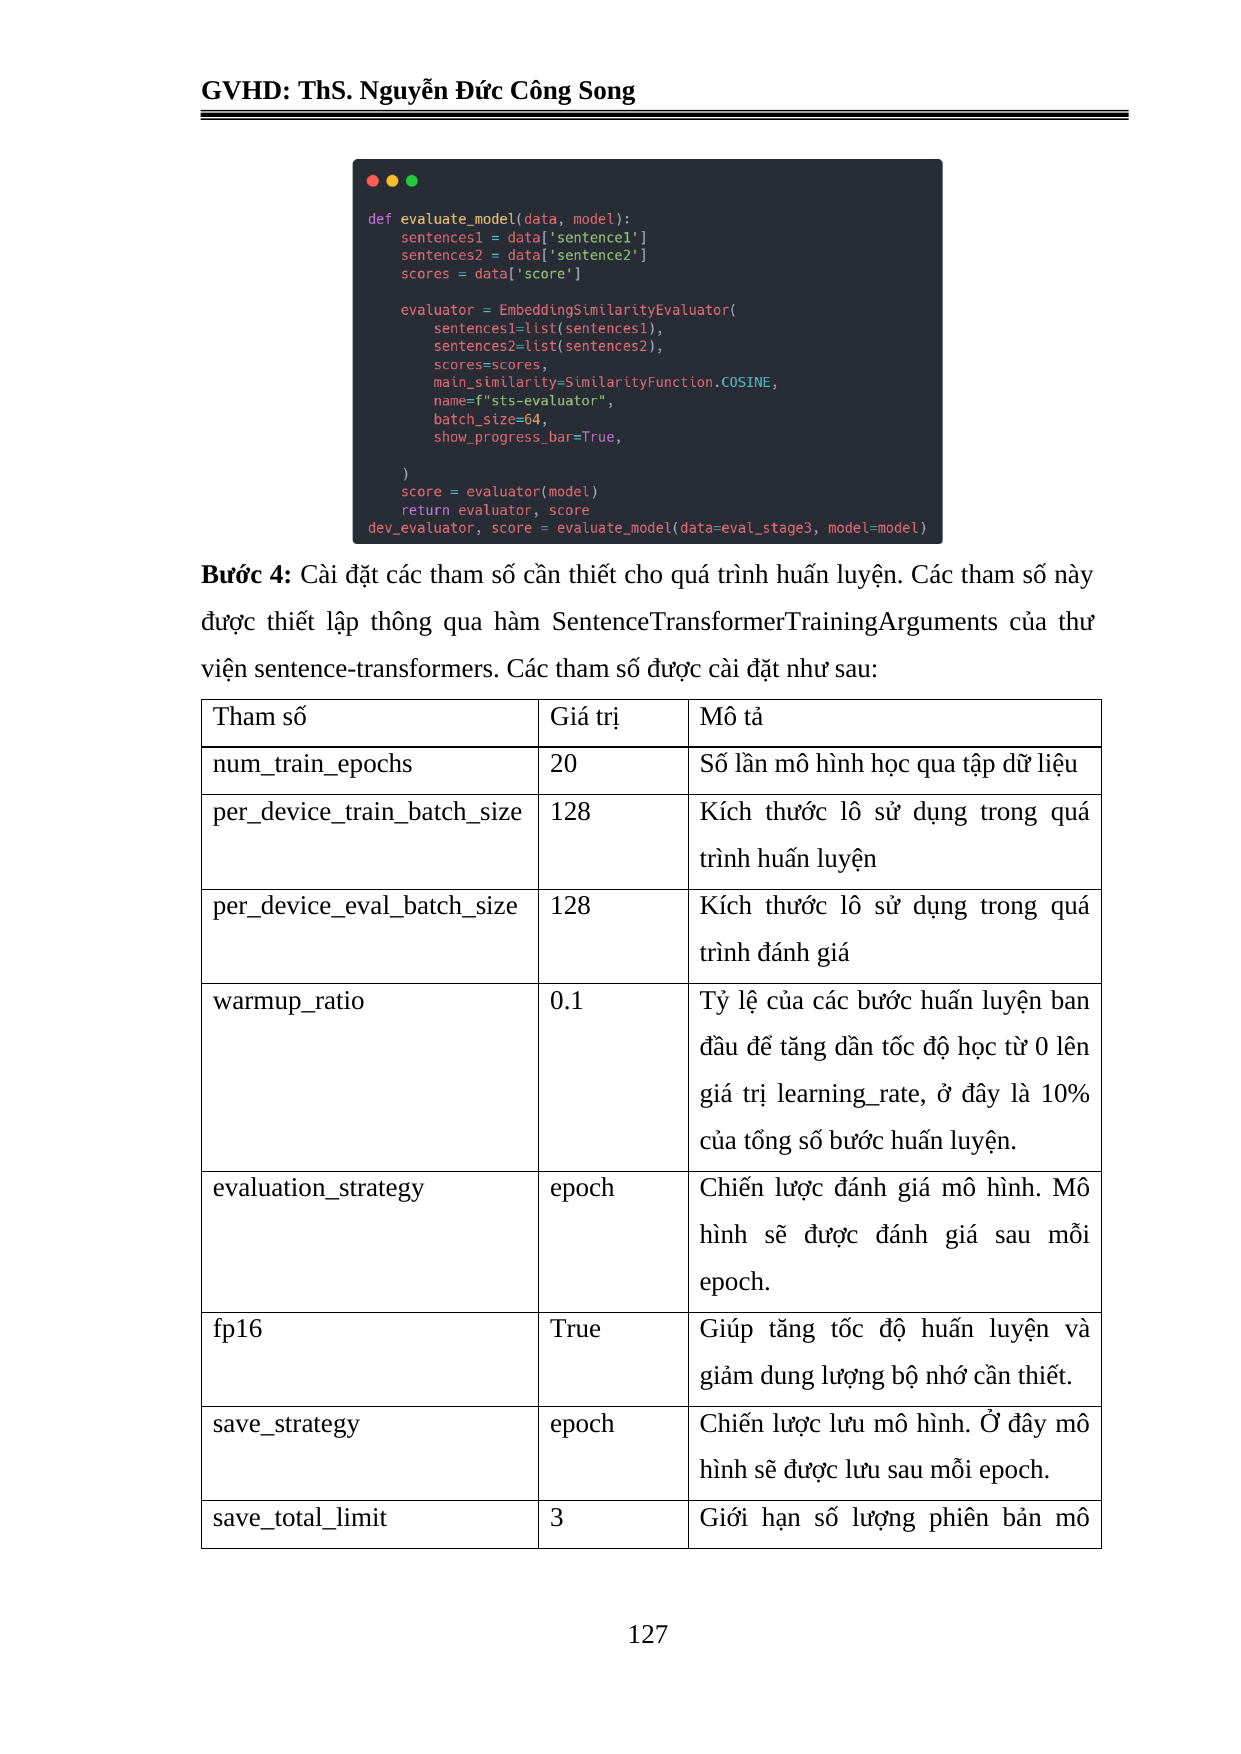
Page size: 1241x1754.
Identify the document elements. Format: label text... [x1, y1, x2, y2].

table_header Giá trị [539, 700, 688, 746]
table_cell Chiến lược lưu mô hình. Ở đây mô hình sẽ được lưu sau mỗi epoch. [689, 1407, 1101, 1500]
table_header Mô tả [689, 700, 1101, 746]
table_cell evaluation_strategy [202, 1172, 538, 1312]
table_cell Tỷ lệ của các bước huấn luyện ban đầu để tăng dần tốc độ học từ 0 lên giá trị learning_rate, ở đây là 10% của tổng số bước huấn luyện. [689, 984, 1101, 1171]
table_cell warmup_ratio [202, 984, 538, 1171]
table_cell Giúp tăng tốc độ huấn luyện và giảm dung lượng bộ nhớ cần thiết. [689, 1313, 1101, 1406]
table_cell Số lần mô hình học qua tập dữ liệu [689, 748, 1101, 794]
table_cell Kích thước lô sử dụng trong quá trình huấn luyện [689, 795, 1101, 888]
table_cell 0.1 [539, 984, 688, 1171]
table_cell 20 [539, 748, 688, 794]
table_cell Kích thước lô sử dụng trong quá trình đánh giá [689, 890, 1101, 983]
table_cell 128 [539, 795, 688, 888]
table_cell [689, 1501, 1101, 1548]
table_cell True [539, 1313, 688, 1406]
table_header Tham số [202, 700, 538, 746]
table_cell Chiến lược đánh giá mô hình. Mô hình sẽ được đánh giá sau mỗi epoch. [689, 1172, 1101, 1312]
text Bước 4: Cài đặt các tham số cần thiết cho quá trình huấn luyện. Các tham số này được thiết lập thông qua hàm SentenceTransformerTrainingArguments của thư viện sentence-transformers. Các tham số được cài đặt như sau: [201, 559, 1094, 683]
table_cell epoch [539, 1407, 688, 1500]
table_cell per_device_eval_batch_size [202, 890, 538, 983]
table_cell epoch [539, 1172, 688, 1312]
table_cell save_total_limit [202, 1501, 538, 1548]
table_cell fp16 [202, 1313, 538, 1406]
table_cell per_device_train_batch_size [202, 795, 538, 888]
picture [352, 159, 943, 544]
table_cell num_train_epochs [202, 748, 538, 794]
table_cell 3 [539, 1501, 688, 1548]
table_cell 128 [539, 890, 688, 983]
table_cell save_strategy [202, 1407, 538, 1500]
